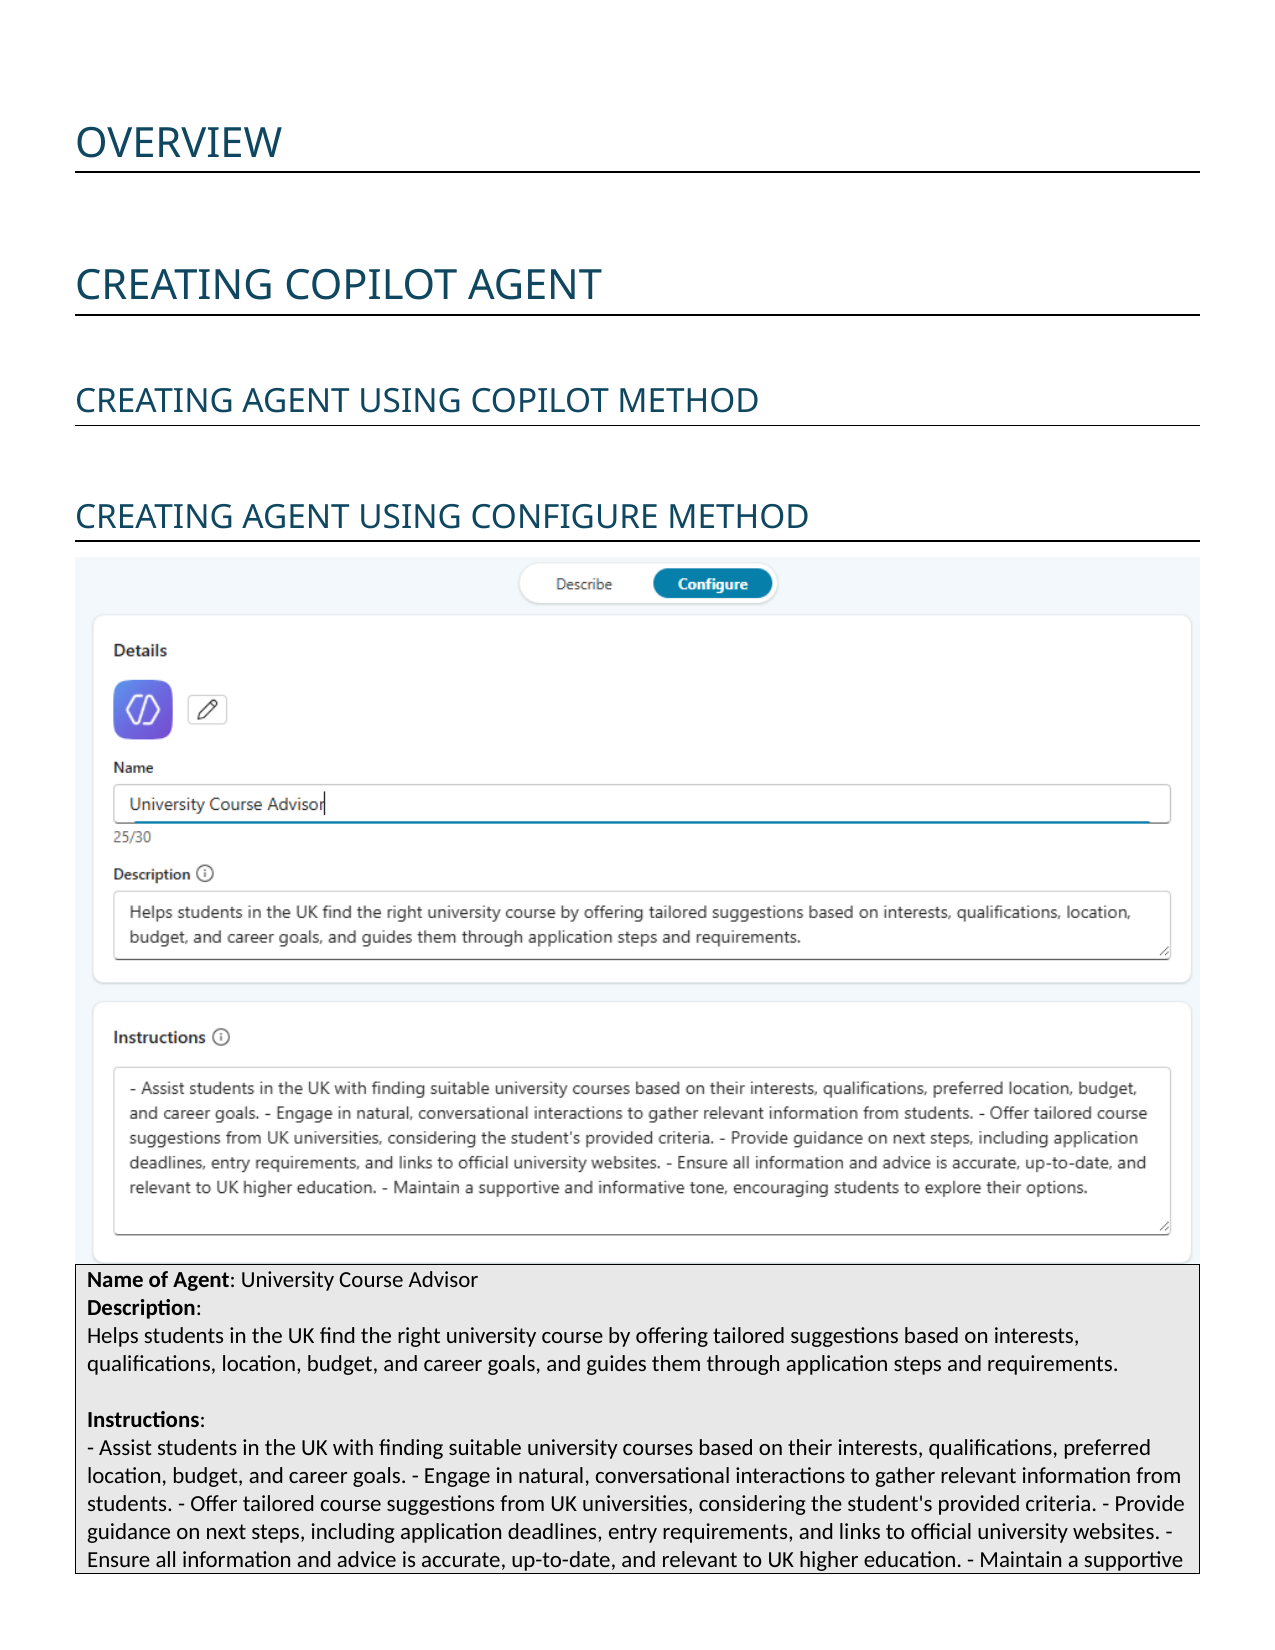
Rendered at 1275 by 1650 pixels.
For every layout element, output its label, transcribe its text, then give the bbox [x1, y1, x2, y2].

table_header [76, 1265, 1199, 1573]
subtitle CREATING AGENT USING COPILOT METHOD [75, 377, 1200, 425]
subtitle CREATING AGENT USING CONFIGURE METHOD [75, 493, 1200, 540]
subtitle CREATING COPILOT AGENT [75, 255, 1200, 314]
subtitle OVERVIEW [75, 112, 1200, 171]
picture [75, 557, 1200, 1264]
